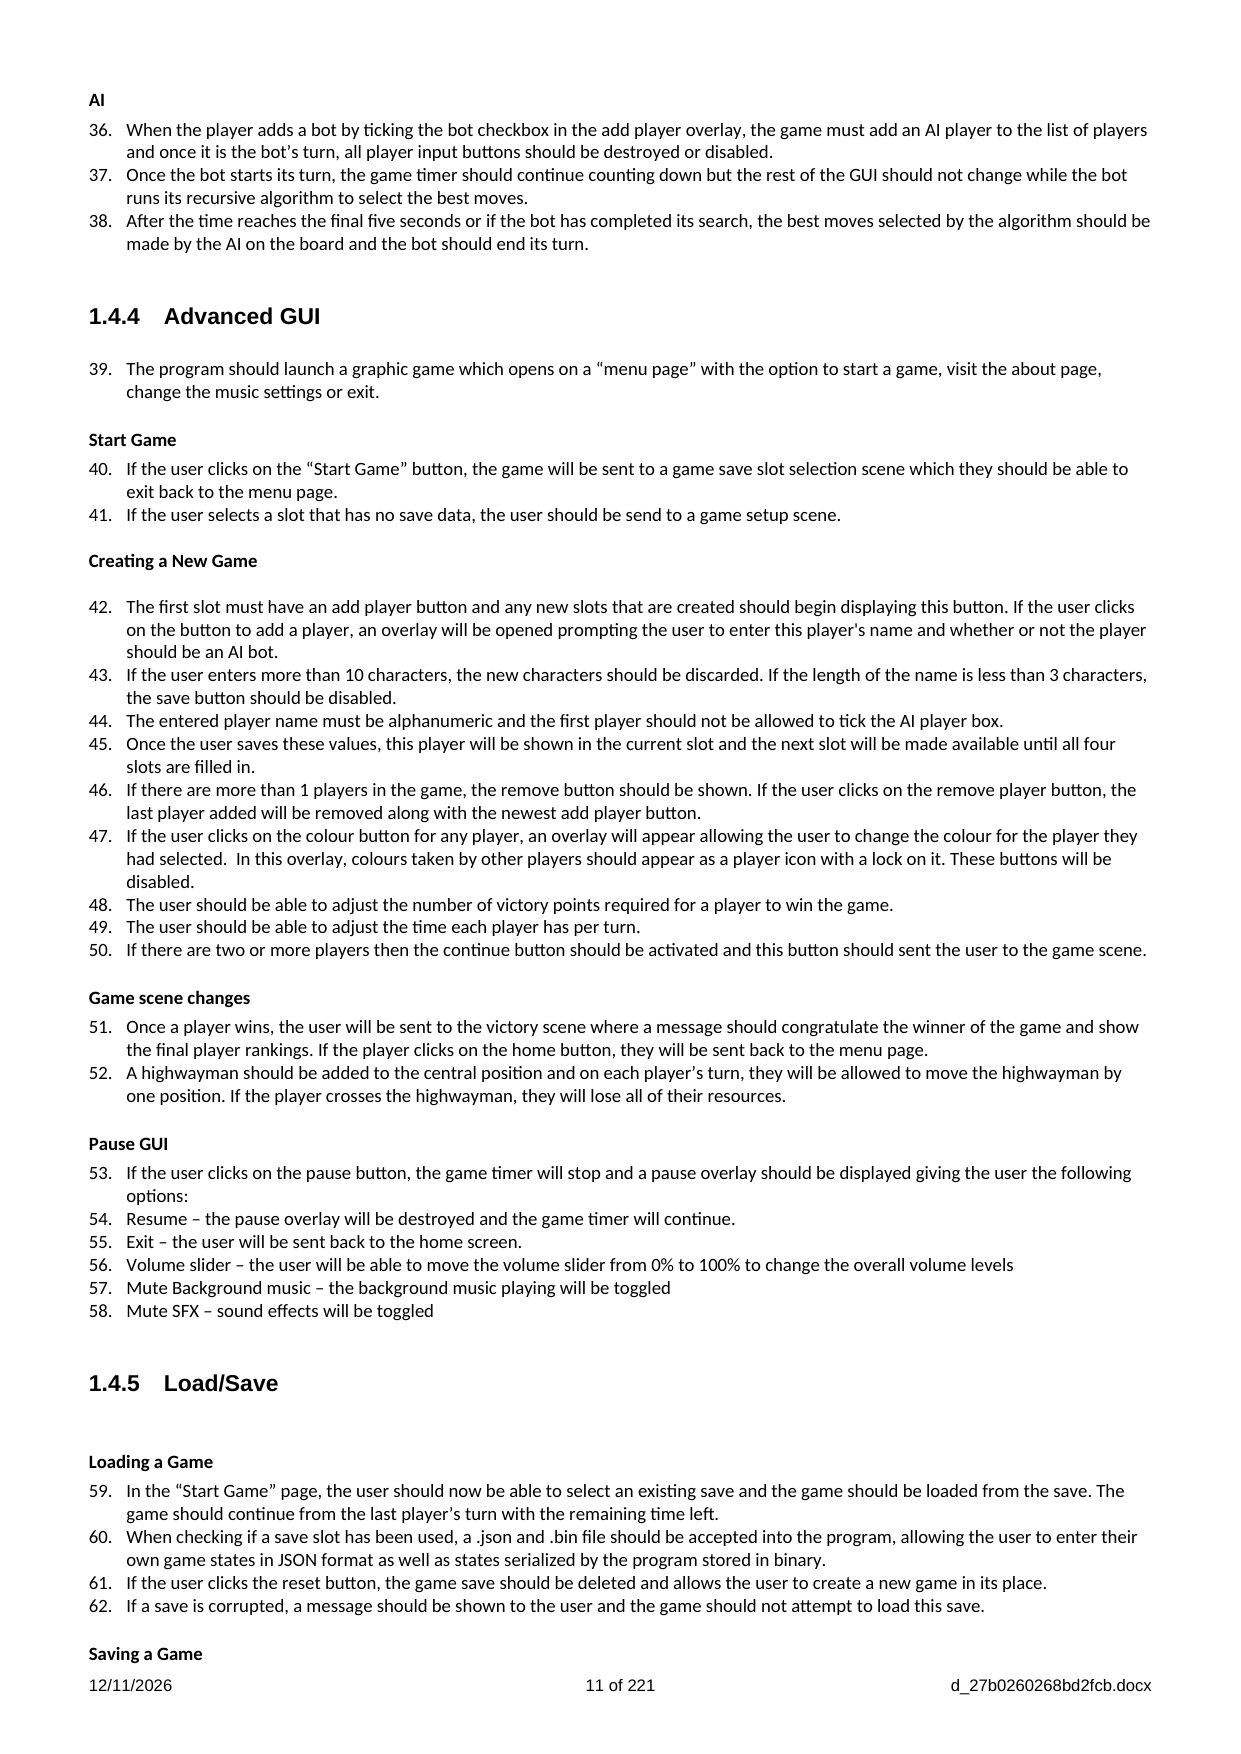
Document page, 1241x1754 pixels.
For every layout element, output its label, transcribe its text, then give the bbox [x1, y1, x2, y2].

list When the player adds a bot by ticking the bot checkbox in the add player overlay, the game must add an AI player to the list of players and once it is the bot’s turn, all player input buttons should be destroyed or disabled. [89, 118, 1152, 164]
list After the time reaches the final five seconds or if the bot has completed its search, the best moves selected by the algorithm should be made by the AI on the board and the bot should end its turn. [89, 209, 1152, 255]
list Exit – the user will be sent back to the home screen. [89, 1230, 1152, 1253]
subtitle Load/Save [89, 1370, 1152, 1396]
list Once the user saves these values, this player will be shown in the current slot and the next slot will be made available until all four slots are filled in. [89, 732, 1152, 778]
text Creating a New Game [89, 549, 1152, 572]
list If there are two or more players then the continue button should be activated and this button should sent the user to the game scene. [89, 939, 1152, 962]
list If the user clicks on the pause button, the game timer will stop and a pause overlay should be displayed giving the user the following options: [89, 1162, 1152, 1207]
list If there are more than 1 players in the game, the remove button should be shown. If the user clicks on the remove player button, the last player added will be removed along with the newest add player button. [89, 778, 1152, 824]
list The program should launch a graphic game which opens on a “menu page” with the option to start a game, visit the about page, change the music settings or exit. [89, 357, 1152, 403]
list A highwayman should be added to the central position and on each player’s turn, they will be allowed to move the highwayman by one position. If the player crosses the highwayman, they will lose all of their resources. [89, 1062, 1152, 1107]
list If the user enters more than 10 characters, the new characters should be discarded. If the length of the name is less than 3 characters, the save button should be disabled. [89, 664, 1152, 709]
list If a save is corrupted, a message should be shown to the user and the game should not attempt to load this save. [89, 1594, 1152, 1617]
list Resume – the pause overlay will be destroyed and the game timer will continue. [89, 1207, 1152, 1230]
list Volume slider – the user will be able to move the volume slider from 0% to 100% to change the overall volume levels [89, 1253, 1152, 1276]
list Mute SFX – sound effects will be toggled [89, 1299, 1152, 1322]
subtitle Advanced GUI [89, 303, 1152, 329]
list In the “Start Game” page, the user should now be able to select an existing save and the game should be loaded from the save. The game should continue from the last player’s turn with the remaining time left. [89, 1479, 1152, 1525]
list When checking if a save slot has been used, a .json and .bin file should be accepted into the program, allowing the user to enter their own game states in JSON format as well as states serialized by the program stored in binary. [89, 1525, 1152, 1571]
list The user should be able to adjust the number of victory points required for a player to win the game. [89, 893, 1152, 916]
list If the user selects a slot that has no save data, the user should be send to a game setup scene. [89, 503, 1152, 526]
subtitle AI [89, 89, 1152, 112]
subtitle Loading a Game [89, 1450, 1152, 1473]
subtitle Start Game [89, 428, 1152, 451]
list If the user clicks on the “Start Game” button, the game will be sent to a game save slot selection scene which they should be able to exit back to the menu page. [89, 457, 1152, 503]
subtitle Saving a Game [89, 1642, 1152, 1665]
list If the user clicks on the colour button for any player, an overlay will appear allowing the user to change the colour for the player they had selected. In this overlay, colours taken by other players should appear as a player icon with a lock on it. These buttons will be disabled. [89, 824, 1152, 893]
subtitle Game scene changes [89, 987, 1152, 1009]
list Mute Background music – the background music playing will be toggled [89, 1276, 1152, 1299]
list The user should be able to adjust the time each player has per turn. [89, 916, 1152, 939]
list If the user clicks the reset button, the game save should be deleted and allows the user to create a new game in its place. [89, 1571, 1152, 1594]
list Once the bot starts its turn, the game timer should continue counting down but the rest of the GUI should not change while the bot runs its recursive algorithm to select the best moves. [89, 164, 1152, 209]
list The entered player name must be alphanumeric and the first player should not be allowed to tick the AI player box. [89, 709, 1152, 732]
subtitle Pause GUI [89, 1132, 1152, 1155]
list The first slot must have an add player button and any new slots that are created should begin displaying this button. If the user clicks on the button to add a player, an overlay will be opened prompting the user to enter this player's name and whether or not the player should be an AI bot. [89, 595, 1152, 664]
list Once a player wins, the user will be sent to the victory scene where a message should congratulate the winner of the game and show the final player rankings. If the player clicks on the home button, they will be sent back to the menu page. [89, 1016, 1152, 1062]
